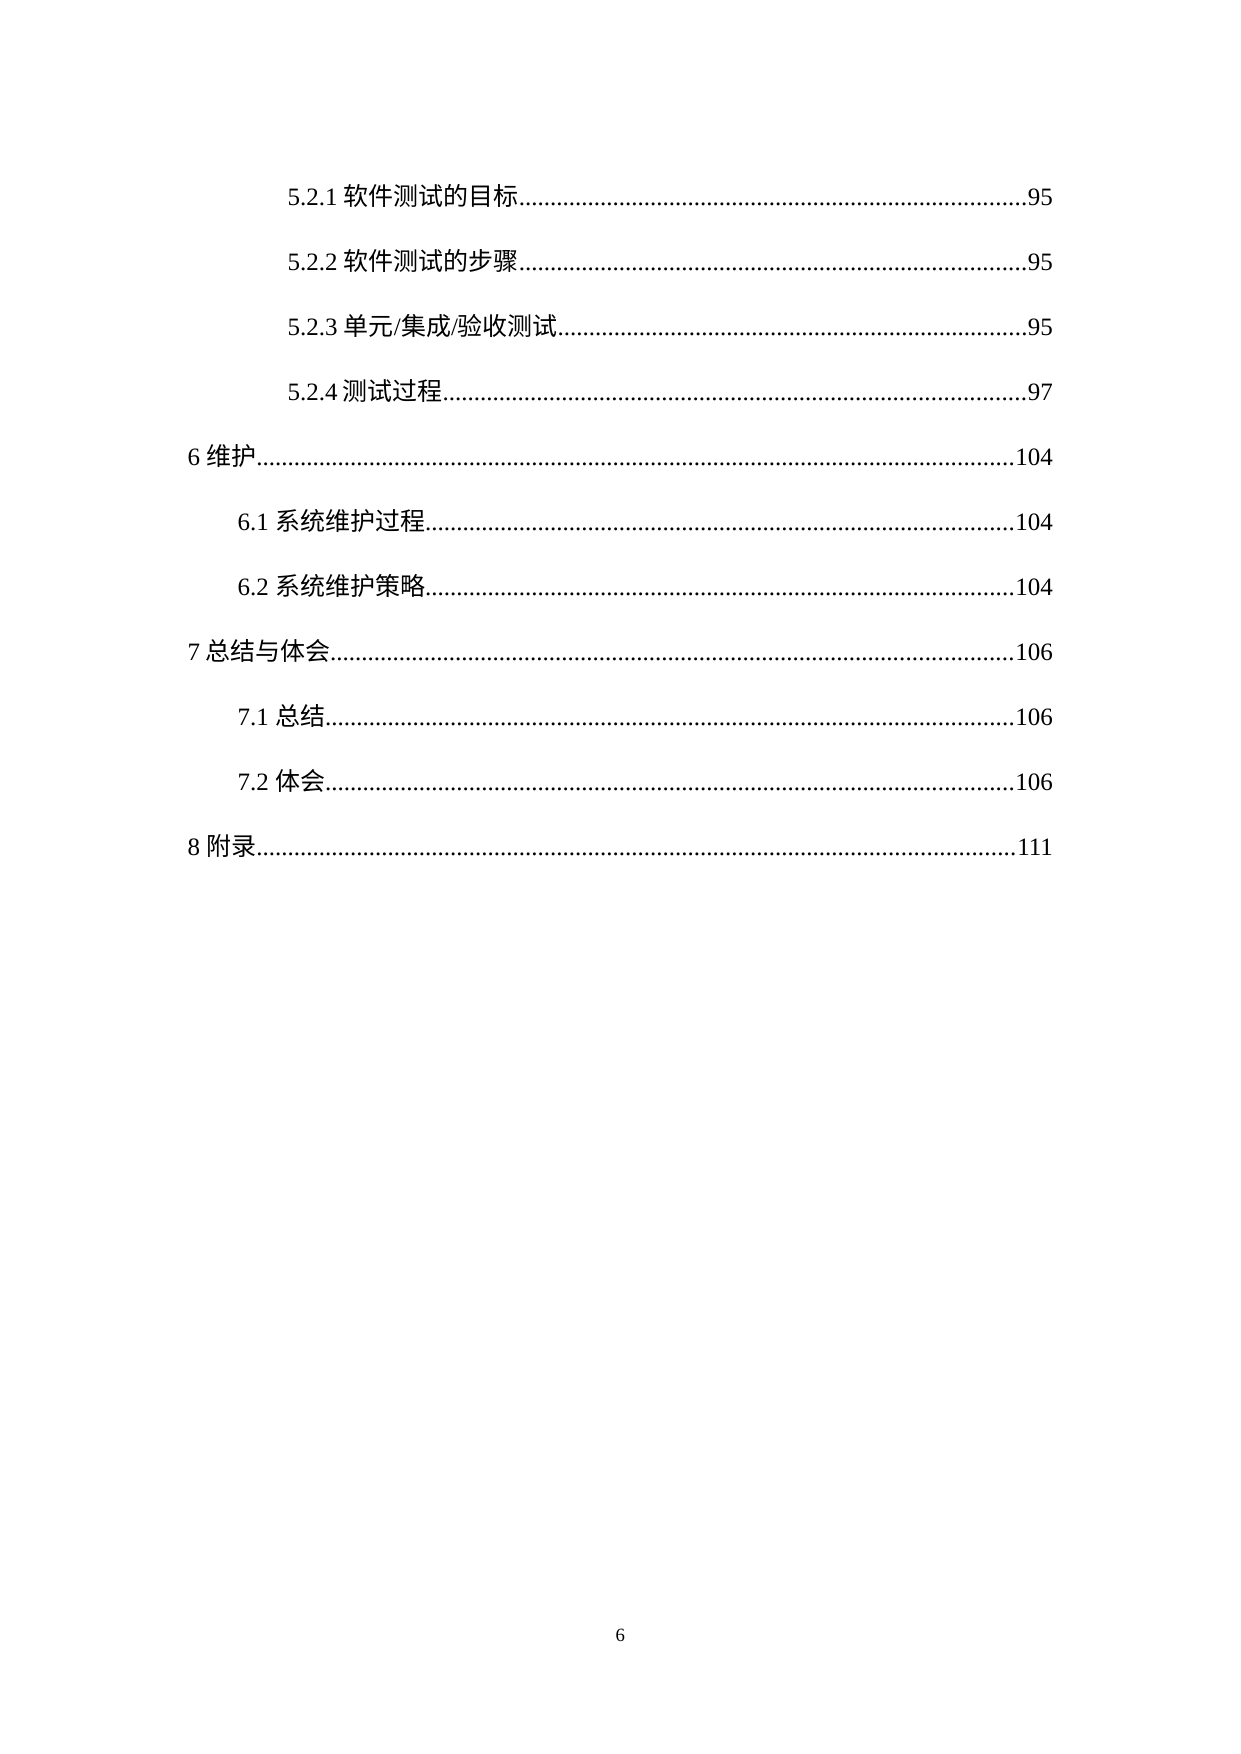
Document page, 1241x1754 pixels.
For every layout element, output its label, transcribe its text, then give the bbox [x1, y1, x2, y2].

text 5.2.1 软件测试的目标 95 [287, 162, 1053, 227]
text 6 维护 104 [187, 422, 1053, 487]
text 6.2 系统维护策略 104 [237, 552, 1053, 617]
text 6.1 系统维护过程 104 [237, 487, 1053, 552]
text 5.2.2 软件测试的步骤 95 [287, 227, 1053, 292]
text 5.2.4测试过程 97 [287, 357, 1053, 422]
text 5.2.3 单元/集成/验收测试 95 [287, 292, 1053, 357]
text 7.1 总结 106 [237, 682, 1053, 747]
text 7.2 体会 106 [237, 747, 1053, 812]
text 8 附录 111 [187, 812, 1053, 877]
text 7总结与体会 106 [187, 617, 1053, 682]
